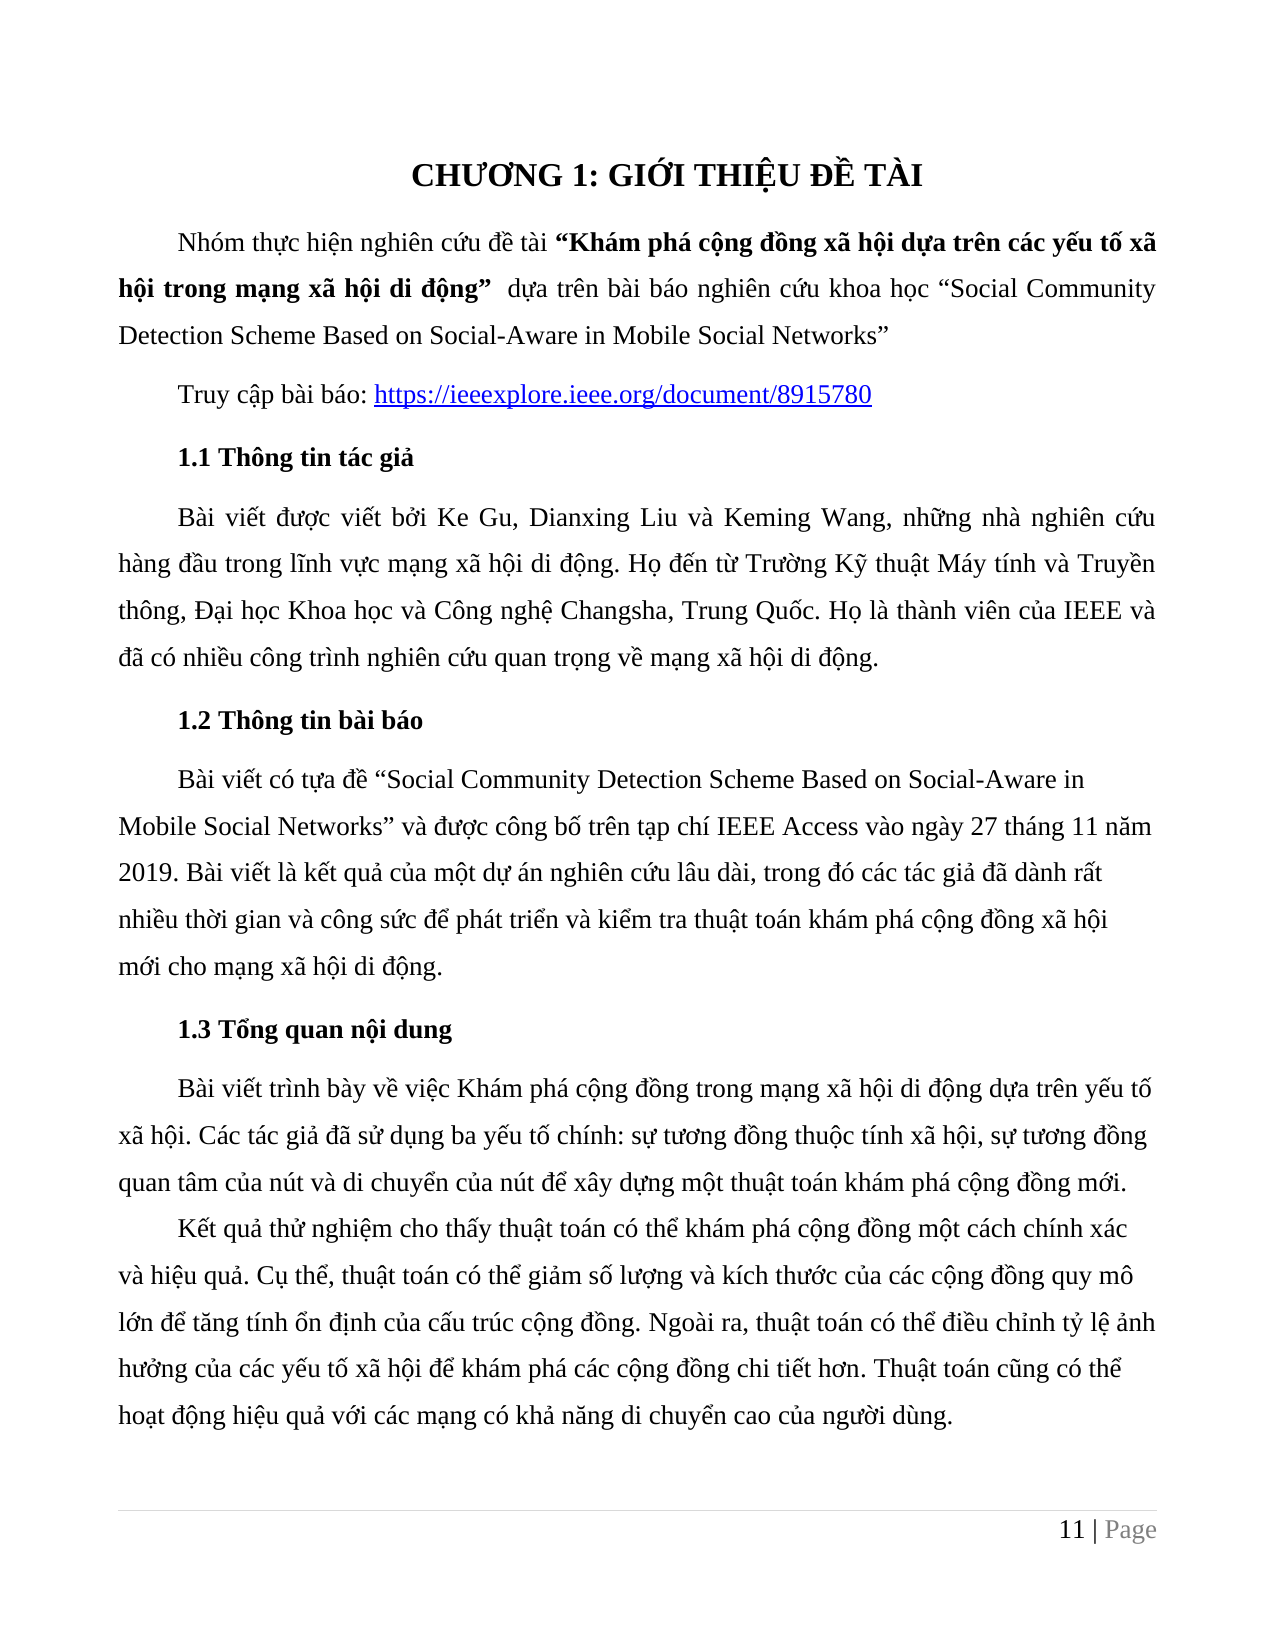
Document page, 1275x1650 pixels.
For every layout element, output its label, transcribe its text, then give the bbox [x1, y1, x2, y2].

subtitle 1.3 Tổng quan nội dung [118, 1013, 1157, 1044]
subtitle CHƯƠNG 1: GIỚI THIỆU ĐỀ TÀI [118, 156, 1157, 194]
text Nhóm thực hiện nghiên cứu đề tài “Khám phá cộng đồng xã hội dựa trên các yếu tố xã hội trong mạng xã hội di động” dựa trên bài báo nghiên cứu khoa học “Social Community Detection Scheme Based on Social-Aware in Mobile Social Networks” [118, 226, 1157, 350]
text Truy cập bài báo: https://ieeexplore.ieee.org/document/8915780 [118, 378, 1157, 409]
subtitle 1.1 Thông tin tác giả [118, 441, 1157, 473]
subtitle 1.2 Thông tin bài báo [118, 704, 1157, 735]
text Bài viết được viết bởi Ke Gu, Dianxing Liu và Keming Wang, những nhà nghiên cứu hàng đầu trong lĩnh vực mạng xã hội di động. Họ đến từ Trường Kỹ thuật Máy tính và Truyền thông, Đại học Khoa học và Công nghệ Changsha, Trung Quốc. Họ là thành viên của IEEE và đã có nhiều công trình nghiên cứu quan trọng về mạng xã hội di động. [118, 501, 1157, 672]
text Bài viết trình bày về việc Khám phá cộng đồng trong mạng xã hội di động dựa trên yếu tố xã hội. Các tác giả đã sử dụng ba yếu tố chính: sự tương đồng thuộc tính xã hội, sự tương đồng quan tâm của nút và di chuyển của nút để xây dựng một thuật toán khám phá cộng đồng mới. [118, 1072, 1157, 1197]
text Bài viết có tựa đề “Social Community Detection Scheme Based on Social-Aware in Mobile Social Networks” và được công bố trên tạp chí IEEE Access vào ngày 27 tháng 11 năm 2019. Bài viết là kết quả của một dự án nghiên cứu lâu dài, trong đó các tác giả đã dành rất nhiều thời gian và công sức để phát triển và kiểm tra thuật toán khám phá cộng đồng xã hội mới cho mạng xã hội di động. [118, 763, 1157, 981]
text Kết quả thử nghiệm cho thấy thuật toán có thể khám phá cộng đồng một cách chính xác và hiệu quả. Cụ thể, thuật toán có thể giảm số lượng và kích thước của các cộng đồng quy mô lớn để tăng tính ổn định của cấu trúc cộng đồng. Ngoài ra, thuật toán có thể điều chỉnh tỷ lệ ảnh hưởng của các yếu tố xã hội để khám phá các cộng đồng chi tiết hơn. Thuật toán cũng có thể hoạt động hiệu quả với các mạng có khả năng di chuyển cao của người dùng. [118, 1212, 1157, 1430]
